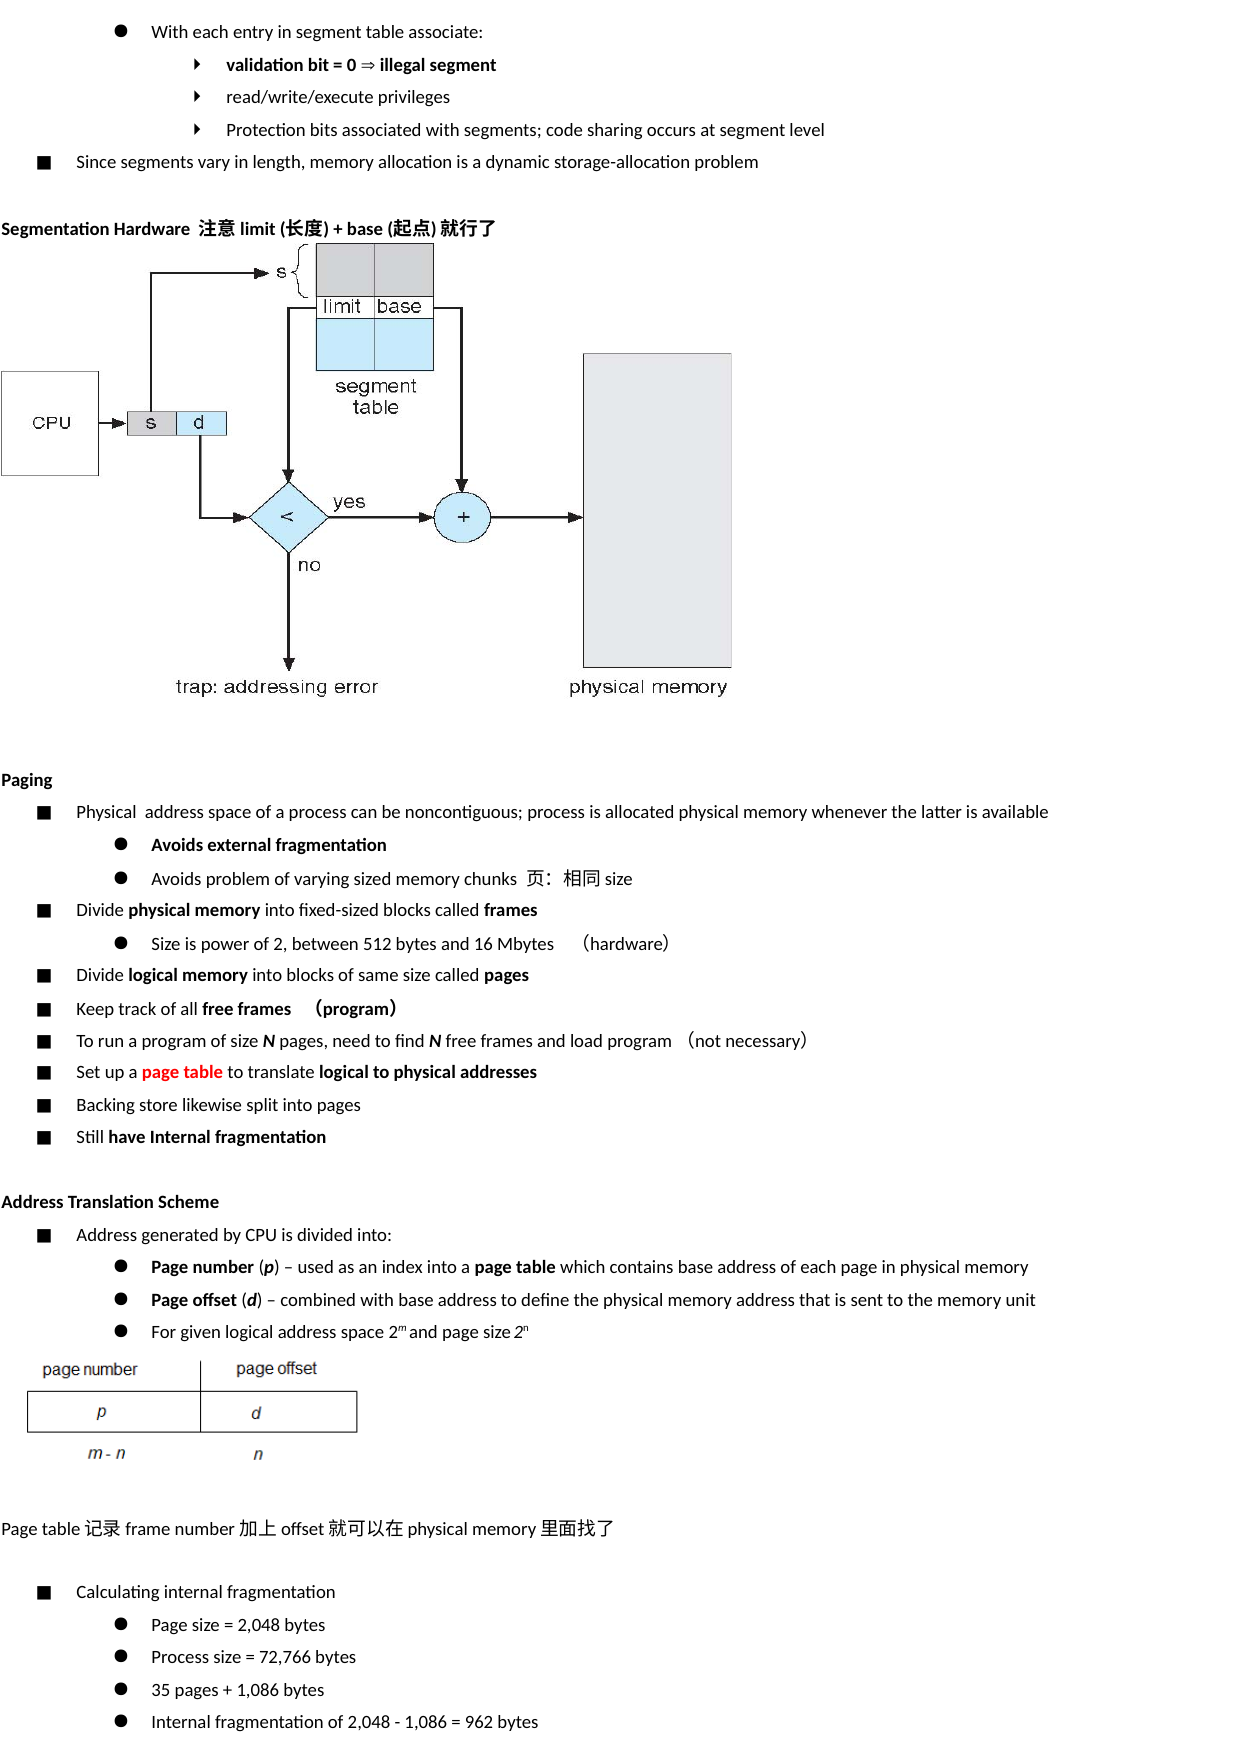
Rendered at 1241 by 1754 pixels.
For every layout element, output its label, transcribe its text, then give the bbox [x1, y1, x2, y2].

list Calculating internal fragmentation [39, 1576, 1239, 1608]
list Avoids external fragmentation [114, 828, 1239, 861]
list To run a program of size N pages, need to find N free frames and load program （not necessary） [39, 1023, 1239, 1056]
list Keep track of all free frames （program） [39, 991, 1239, 1023]
list Since segments vary in length, memory allocation is a dynamic storage-allocation problem [39, 146, 1239, 178]
list Avoids problem of varying sized memory chunks 页：相同size [114, 861, 1239, 893]
list Size is power of 2, between 512 bytes and 16 Mbytes （hardware） [114, 926, 1239, 958]
list validation bit = 0 illegal segment [189, 48, 1239, 81]
list Internal fragmentation of 2,048 - 1,086 = 962 bytes [114, 1706, 1239, 1738]
list 35 pages + 1,086 bytes [114, 1673, 1239, 1706]
text Page table记录frame number 加上 offset 就可以在physical memory里面找了 [1, 1511, 1239, 1543]
list Backing store likewise split into pages [39, 1088, 1239, 1121]
list Physical address space of a process can be noncontiguous; process is allocated physical memory whenever the latter is available [39, 796, 1239, 828]
text Paging [1, 763, 1239, 796]
list Set up a page table to translate logical to physical addresses [39, 1056, 1239, 1088]
list read/write/execute privileges [189, 81, 1239, 113]
list Page size = 2,048 bytes [114, 1608, 1239, 1641]
list Divide physical memory into fixed-sized blocks called frames [39, 893, 1239, 926]
text Address Translation Scheme [1, 1186, 1239, 1218]
list Still have Internal fragmentation [39, 1121, 1239, 1153]
picture [1, 243, 732, 699]
list Page number (p) – used as an index into a page table which contains base address of each page in physical memory [114, 1251, 1239, 1283]
list Address generated by CPU is divided into: [39, 1218, 1239, 1251]
list For given logical address space 2m and page size 2n [114, 1316, 1239, 1348]
text Segmentation Hardware 注意limit (长度) + base (起点) 就行了 [1, 211, 1239, 243]
list Page offset (d) – combined with base address to define the physical memory address that is sent to the memory unit [114, 1283, 1239, 1316]
list With each entry in segment table associate: [114, 16, 1239, 48]
list Protection bits associated with segments; code sharing occurs at segment level [189, 113, 1239, 146]
list Process size = 72,766 bytes [114, 1641, 1239, 1673]
picture [1, 1348, 372, 1464]
list Divide logical memory into blocks of same size called pages [39, 958, 1239, 991]
